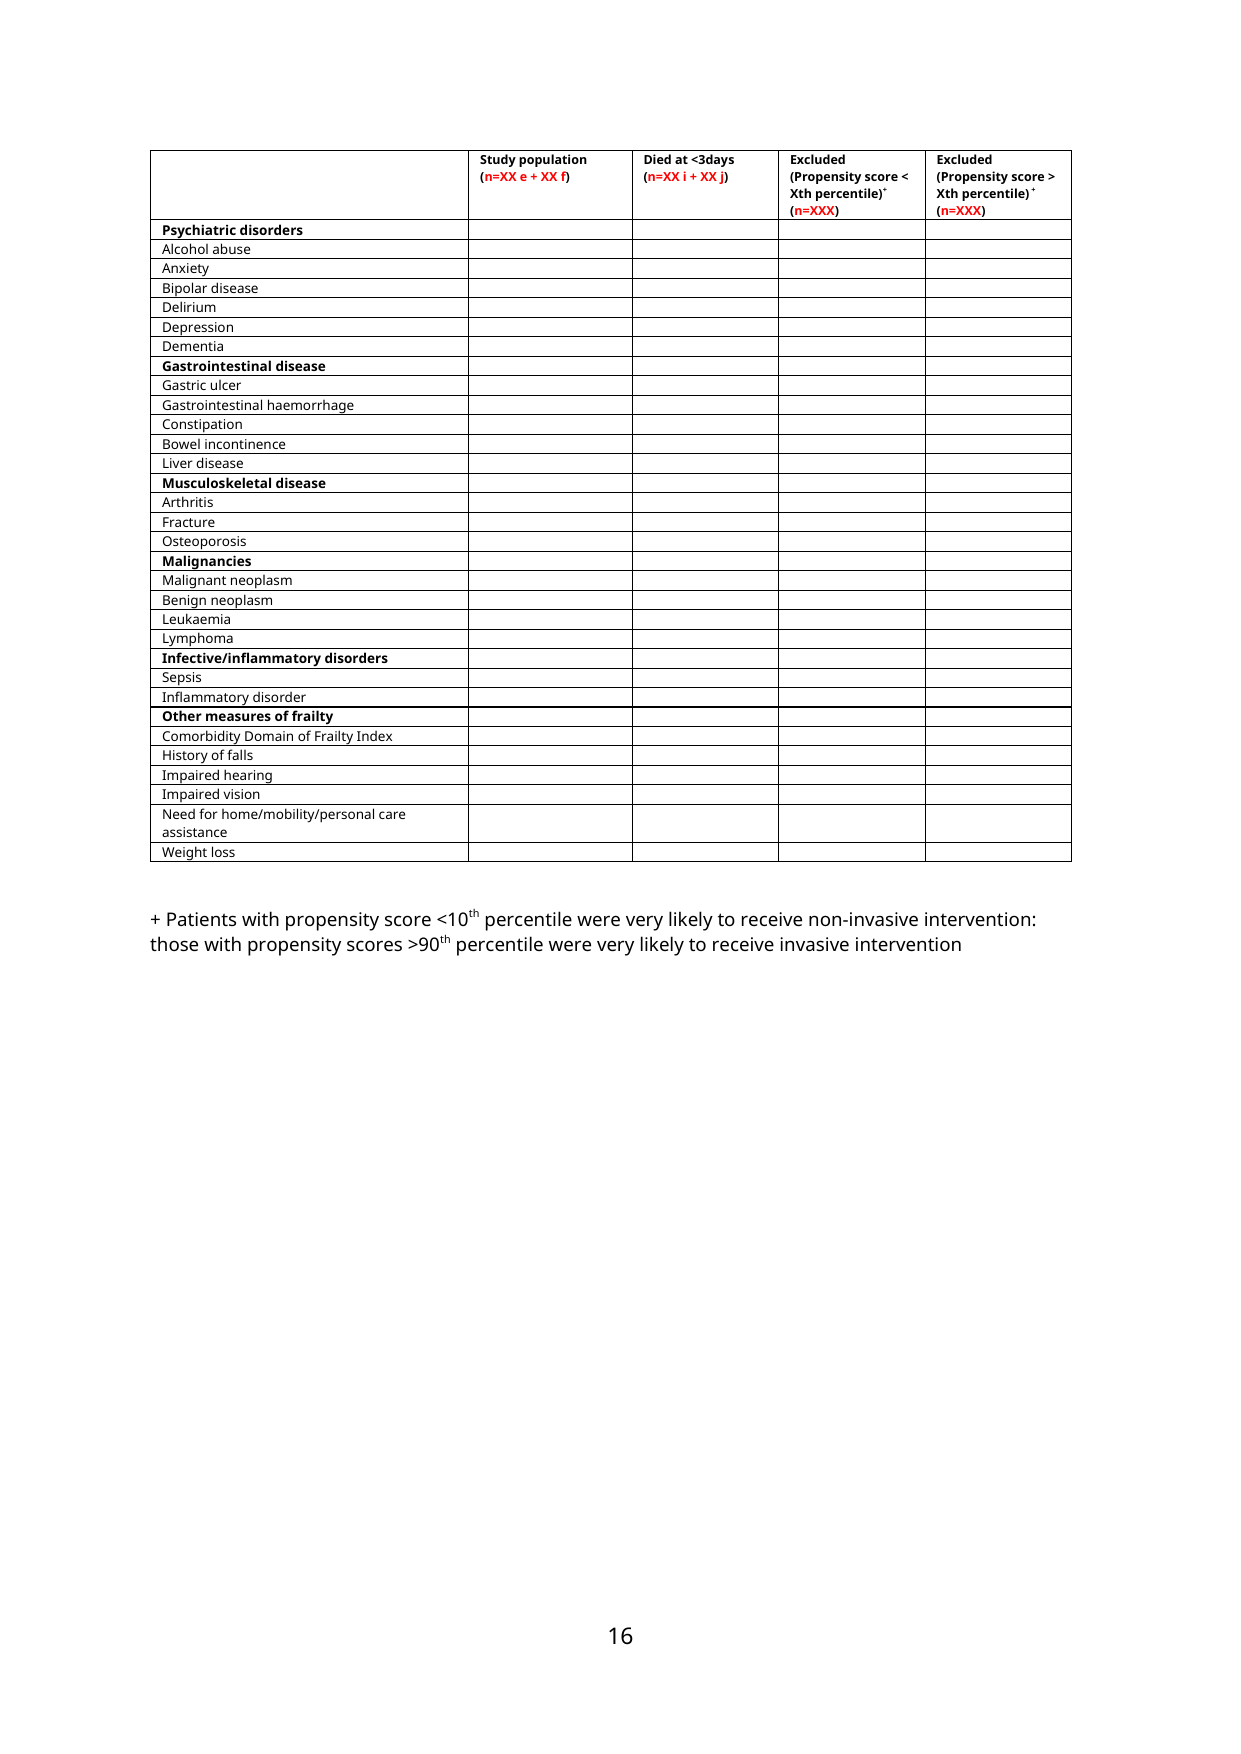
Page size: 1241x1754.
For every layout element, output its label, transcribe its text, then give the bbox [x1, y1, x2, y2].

table_cell [779, 298, 925, 317]
table_cell Lymphoma [151, 630, 468, 648]
table_cell [633, 240, 778, 258]
table_cell [779, 532, 925, 551]
table_cell [926, 259, 1071, 278]
table_cell [779, 843, 925, 861]
table_cell [469, 727, 632, 745]
table_cell Gastrointestinal disease [151, 357, 468, 375]
table_cell Impaired hearing [151, 766, 468, 784]
table_cell [633, 785, 778, 804]
table_cell [926, 279, 1071, 297]
table_cell [469, 357, 632, 375]
table_cell [926, 630, 1071, 648]
table_cell [633, 746, 778, 765]
table_cell [469, 396, 632, 414]
table_cell [633, 318, 778, 336]
table_header Excluded (Propensity score > Xth percentile) + (n=XXX) [926, 151, 1071, 219]
table_cell [633, 493, 778, 512]
table_cell [469, 688, 632, 706]
table_cell [926, 298, 1071, 317]
table_cell [469, 630, 632, 648]
table_header Study population (n=XX e + XX f) [469, 151, 632, 219]
table_cell [469, 552, 632, 570]
table_cell [469, 220, 632, 239]
table_cell Constipation [151, 415, 468, 434]
table_cell [779, 240, 925, 258]
table_cell [633, 688, 778, 706]
table_cell Other measures of frailty [151, 708, 468, 726]
table_cell [926, 708, 1071, 726]
table_cell [633, 474, 778, 492]
table_cell [779, 727, 925, 745]
table_cell [926, 805, 1071, 842]
table_cell [926, 669, 1071, 687]
table_cell [469, 513, 632, 531]
table_cell Dementia [151, 337, 468, 356]
table_cell [779, 513, 925, 531]
table_cell [469, 766, 632, 784]
table_cell Comorbidity Domain of Frailty Index [151, 727, 468, 745]
table_cell [469, 649, 632, 667]
table_header [151, 151, 468, 219]
table_cell [633, 591, 778, 609]
table_cell [926, 688, 1071, 706]
table_cell Arthritis [151, 493, 468, 512]
table_cell [633, 552, 778, 570]
table_cell [926, 785, 1071, 804]
table_cell Infective/inflammatory disorders [151, 649, 468, 667]
table_cell Delirium [151, 298, 468, 317]
table_cell [926, 493, 1071, 512]
table_cell [926, 532, 1071, 551]
table_cell [779, 376, 925, 395]
table_cell [779, 766, 925, 784]
table_cell [633, 435, 778, 453]
table_cell [926, 220, 1071, 239]
table_cell [633, 727, 778, 745]
table_cell [926, 766, 1071, 784]
table_cell [633, 396, 778, 414]
table_header Died at <3days (n=XX i + XX j) [633, 151, 778, 219]
table_cell [926, 610, 1071, 628]
table_cell [469, 454, 632, 473]
table_cell [779, 805, 925, 842]
table_cell [633, 571, 778, 589]
table_cell Psychiatric disorders [151, 220, 468, 239]
table_cell [779, 610, 925, 628]
table_cell [926, 552, 1071, 570]
table_cell [633, 337, 778, 356]
table_cell [469, 259, 632, 278]
table_cell [469, 669, 632, 687]
table_cell [469, 279, 632, 297]
table_cell [926, 746, 1071, 765]
table_cell [926, 591, 1071, 609]
table_cell [926, 454, 1071, 473]
table_cell [633, 513, 778, 531]
table_cell [469, 435, 632, 453]
table_cell [469, 610, 632, 628]
table_cell [779, 279, 925, 297]
table_cell Impaired vision [151, 785, 468, 804]
table_cell [469, 843, 632, 861]
table_cell [926, 357, 1071, 375]
table_cell [779, 415, 925, 434]
table_cell [779, 337, 925, 356]
table_cell [633, 259, 778, 278]
table_cell [926, 396, 1071, 414]
table_cell [779, 649, 925, 667]
table_cell [633, 415, 778, 434]
table_cell [779, 708, 925, 726]
table_cell [469, 337, 632, 356]
table_cell [469, 591, 632, 609]
table_cell [469, 474, 632, 492]
table_cell [633, 454, 778, 473]
table_cell [926, 727, 1071, 745]
table_cell Osteoporosis [151, 532, 468, 551]
table_cell [469, 240, 632, 258]
table_cell [926, 843, 1071, 861]
table_cell [633, 669, 778, 687]
table_cell Sepsis [151, 669, 468, 687]
table_cell Musculoskeletal disease [151, 474, 468, 492]
table_cell [779, 435, 925, 453]
table_cell [633, 220, 778, 239]
table_cell Bipolar disease [151, 279, 468, 297]
table_cell [926, 376, 1071, 395]
table_cell [926, 415, 1071, 434]
table_cell Bowel incontinence [151, 435, 468, 453]
table_cell [779, 591, 925, 609]
table_cell [469, 532, 632, 551]
table_cell [633, 708, 778, 726]
table_cell [633, 649, 778, 667]
table_cell [633, 610, 778, 628]
table_cell [779, 785, 925, 804]
table_cell Depression [151, 318, 468, 336]
table_cell Leukaemia [151, 610, 468, 628]
table_cell [633, 766, 778, 784]
table_cell [779, 259, 925, 278]
table_cell Malignant neoplasm [151, 571, 468, 589]
table_cell [469, 571, 632, 589]
table_cell [469, 746, 632, 765]
table_cell Malignancies [151, 552, 468, 570]
table_cell [779, 493, 925, 512]
table_cell [469, 493, 632, 512]
table_cell Fracture [151, 513, 468, 531]
table_cell [633, 279, 778, 297]
table_cell [779, 396, 925, 414]
table_cell Need for home/mobility/personal care assistance [151, 805, 468, 842]
table_cell [633, 532, 778, 551]
table_cell [779, 357, 925, 375]
text + Patients with propensity score <10th percentile were very likely to receive non-invasive intervention: those with propensity scores >90th percentile were very likely to receive invasive intervention [150, 906, 1090, 957]
table_cell Gastric ulcer [151, 376, 468, 395]
table_cell [633, 376, 778, 395]
table_cell Anxiety [151, 259, 468, 278]
table_cell [926, 649, 1071, 667]
table_header Excluded (Propensity score < Xth percentile)+ (n=XXX) [779, 151, 925, 219]
table_cell [926, 513, 1071, 531]
table_cell [779, 552, 925, 570]
table_cell [926, 318, 1071, 336]
table_cell Benign neoplasm [151, 591, 468, 609]
table_cell [469, 298, 632, 317]
table_cell [779, 688, 925, 706]
table_cell [469, 415, 632, 434]
table_cell History of falls [151, 746, 468, 765]
table_cell [926, 337, 1071, 356]
table_cell Inflammatory disorder [151, 688, 468, 706]
table_cell [926, 571, 1071, 589]
table_cell [926, 435, 1071, 453]
table_cell Gastrointestinal haemorrhage [151, 396, 468, 414]
table_cell [779, 669, 925, 687]
table_cell [469, 805, 632, 842]
table_cell [779, 746, 925, 765]
table_cell [633, 357, 778, 375]
table_cell [926, 474, 1071, 492]
table_cell [469, 376, 632, 395]
table_cell [779, 474, 925, 492]
table_cell Weight loss [151, 843, 468, 861]
table_cell [779, 220, 925, 239]
table_cell [469, 708, 632, 726]
table_cell [469, 318, 632, 336]
table_cell Alcohol abuse [151, 240, 468, 258]
table_cell [779, 630, 925, 648]
table_cell [633, 843, 778, 861]
table_cell [779, 318, 925, 336]
table_cell [926, 240, 1071, 258]
table_cell Liver disease [151, 454, 468, 473]
table_cell [633, 298, 778, 317]
table_cell [779, 454, 925, 473]
table_cell [633, 805, 778, 842]
table_cell [469, 785, 632, 804]
table_cell [779, 571, 925, 589]
table_cell [633, 630, 778, 648]
